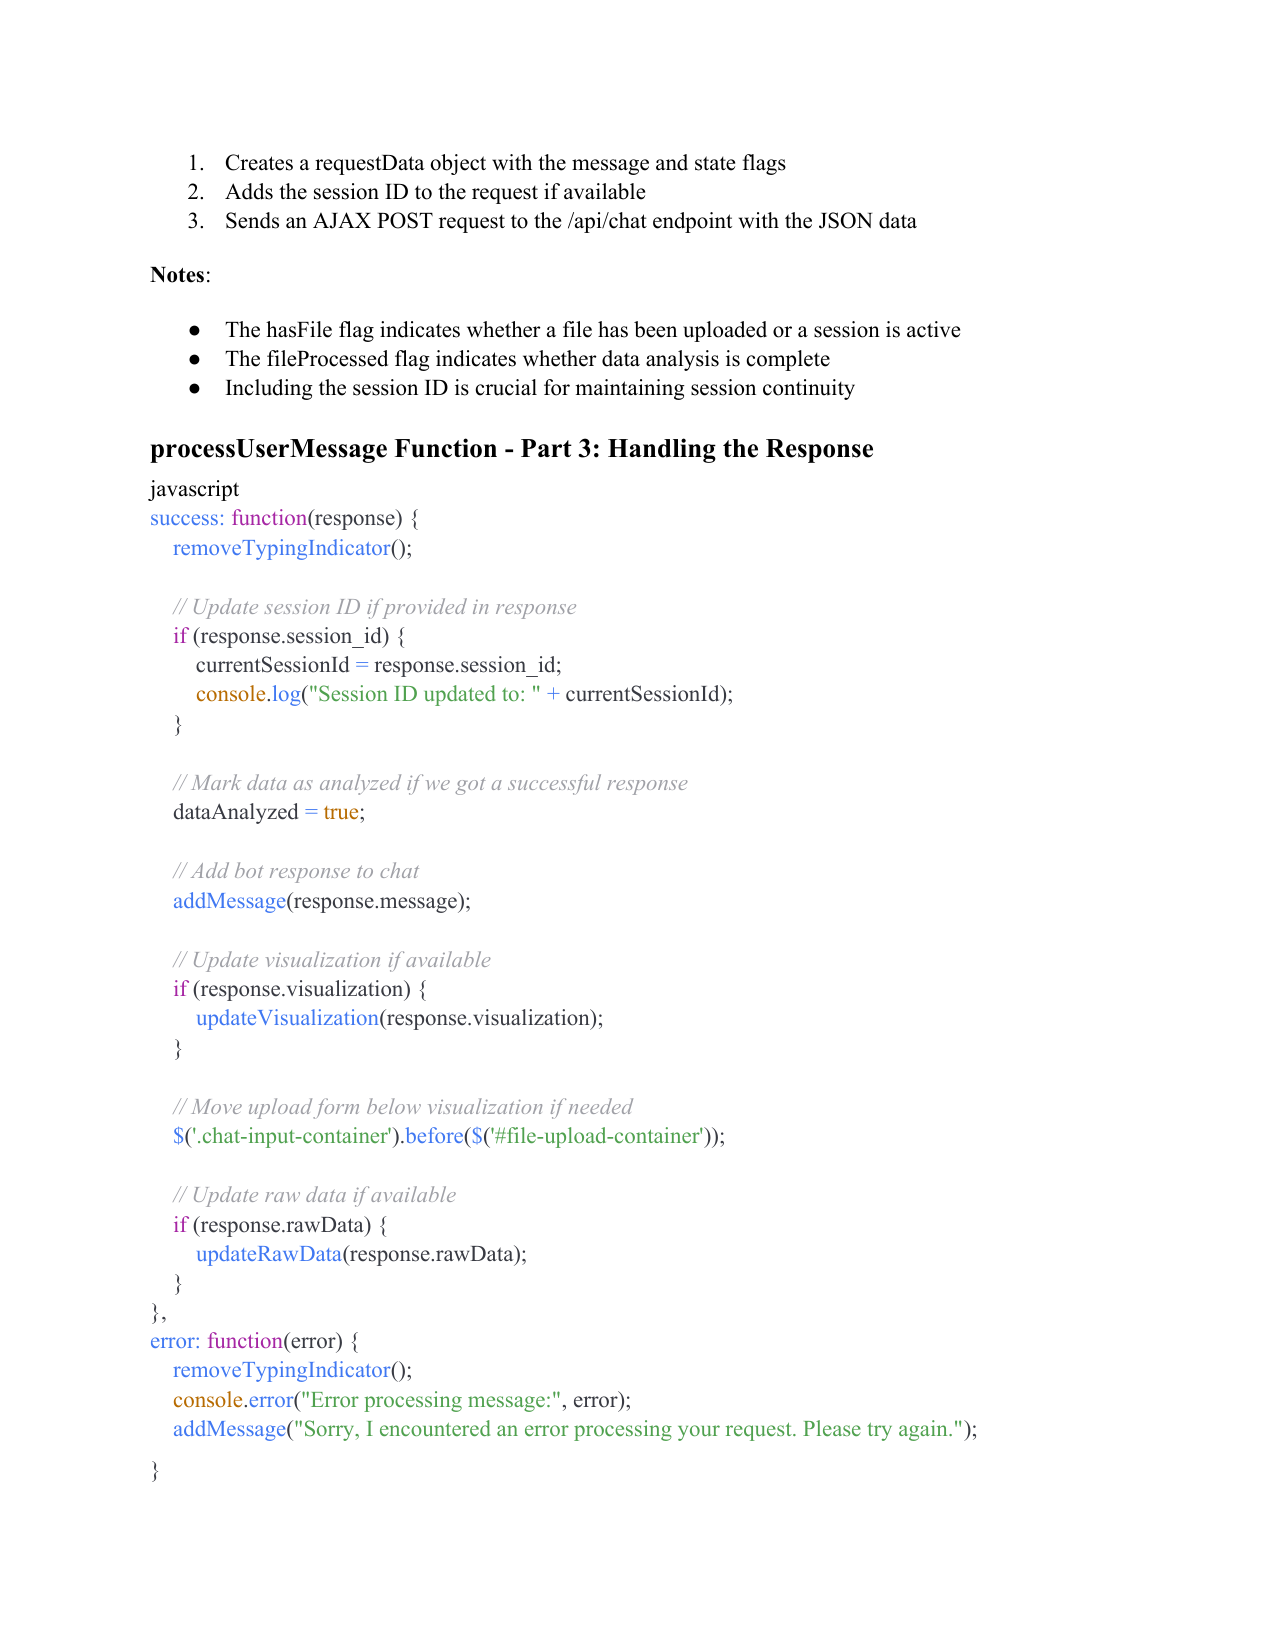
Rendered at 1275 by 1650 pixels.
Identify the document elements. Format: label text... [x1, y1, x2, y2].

subtitle processUserMessage Function - Part 3: Handling the Response [150, 433, 1125, 463]
list Creates a requestData object with the message and state flags [187, 150, 1125, 175]
text updateVisualization(response.visualization); [150, 1005, 1125, 1031]
text // Move upload form below visualization if needed [150, 1094, 1125, 1119]
text removeTypingIndicator(); [150, 1357, 1125, 1383]
text dataAnalyzed = true; [150, 799, 1125, 824]
text console.log("Session ID updated to: " + currentSessionId); [150, 681, 1125, 707]
text } [150, 1034, 1125, 1060]
text // Add bot response to chat [150, 858, 1125, 884]
text addMessage(response.message); [150, 888, 1125, 913]
text addMessage("Sorry, I encountered an error processing your request. Please try again."); [150, 1416, 1125, 1441]
text } [150, 711, 1125, 736]
text success: function(response) { [150, 505, 1125, 531]
text if (response.visualization) { [150, 976, 1125, 1002]
text updateRawData(response.rawData); [150, 1241, 1125, 1266]
text javascript [150, 476, 1125, 502]
text // Update raw data if available [150, 1182, 1125, 1208]
text // Update visualization if available [150, 947, 1125, 972]
text console.error("Error processing message:", error); [150, 1387, 1125, 1412]
text } [150, 1270, 1125, 1295]
text currentSessionId = response.session_id; [150, 652, 1125, 678]
text } [150, 1457, 1125, 1483]
text // Update session ID if provided in response [150, 594, 1125, 619]
text removeTypingIndicator(); [150, 534, 1125, 560]
text if (response.rawData) { [150, 1212, 1125, 1237]
list Including the session ID is crucial for maintaining session continuity [187, 375, 1125, 400]
text Notes: [150, 262, 1125, 288]
text $('.chat-input-container').before($('#file-upload-container')); [150, 1123, 1125, 1148]
list Adds the session ID to the request if available [187, 179, 1125, 204]
list The fileProcessed flag indicates whether data analysis is complete [187, 346, 1125, 371]
list Sends an AJAX POST request to the /api/chat endpoint with the JSON data [187, 208, 1125, 234]
text if (response.session_id) { [150, 623, 1125, 648]
text }, [150, 1299, 1125, 1324]
text error: function(error) { [150, 1328, 1125, 1354]
text // Mark data as analyzed if we got a successful response [150, 770, 1125, 795]
list The hasFile flag indicates whether a file has been uploaded or a session is active [187, 317, 1125, 342]
